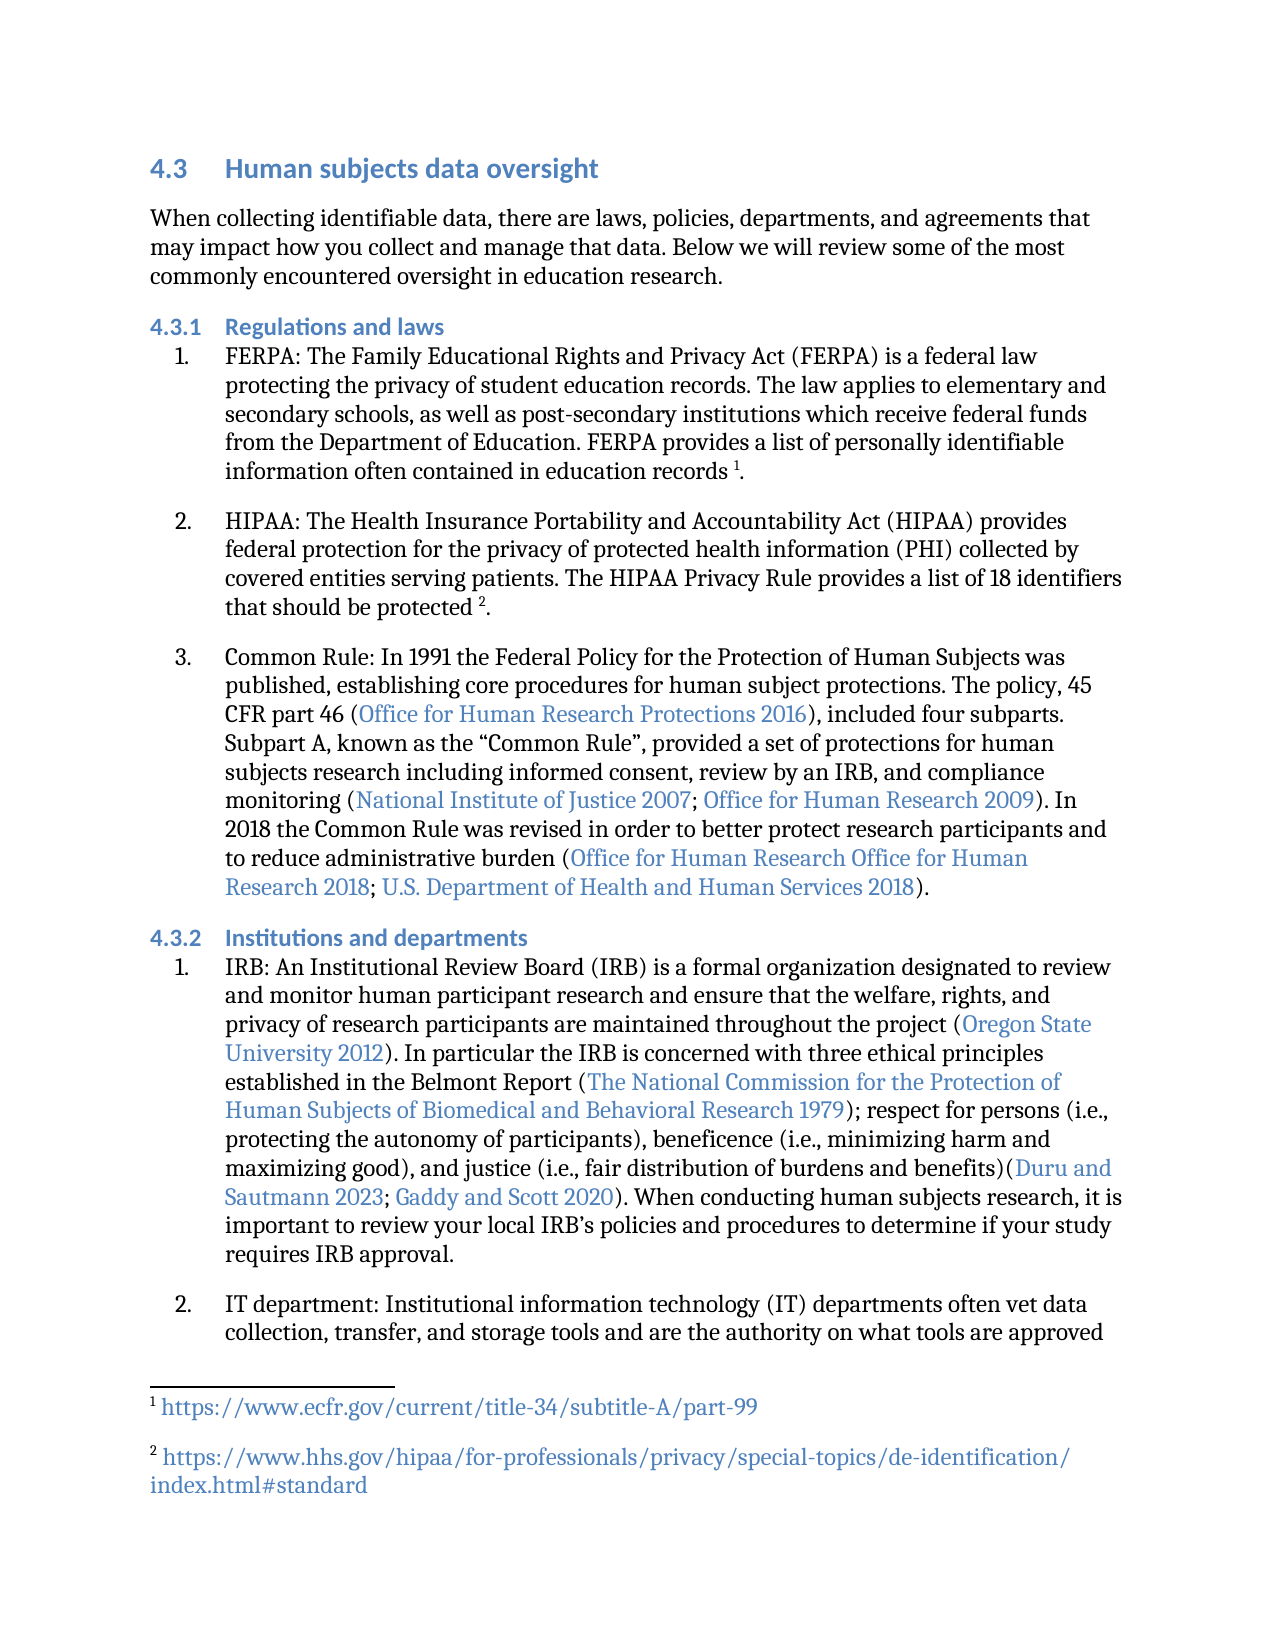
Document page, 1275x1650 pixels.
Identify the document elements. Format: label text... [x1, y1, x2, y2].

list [175, 1289, 1125, 1347]
list IRB: An Institutional Review Board (IRB) is a formal organization designated to review and monitor human participant research and ensure that the welfare, rights, and privacy of research participants are maintained throughout the project (Oregon State University 2012). In particular the IRB is concerned with three ethical principles established in the Belmont Report (The National Commission for the Protection of Human Subjects of Biomedical and Behavioral Research 1979); respect for persons (i.e., protecting the autonomy of participants), beneficence (i.e., minimizing harm and maximizing good), and justice (i.e., fair distribution of burdens and benefits)(Duru and Sautmann 2023; Gaddy and Scott 2020). When conducting human subjects research, it is important to review your local IRB’s policies and procedures to determine if your study requires IRB approval. [175, 952, 1125, 1269]
list FERPA: The Family Educational Rights and Privacy Act (FERPA) is a federal law protecting the privacy of student education records. The law applies to elementary and secondary schools, as well as post-secondary institutions which receive federal funds from the Department of Education. FERPA provides a list of personally identifiable information often contained in education records . [175, 342, 1125, 486]
list Common Rule: In 1991 the Federal Policy for the Protection of Human Subjects was published, establishing core procedures for human subject protections. The policy, 45 CFR part 46 (Office for Human Research Protections 2016), included four subparts. Subpart A, known as the “Common Rule”, provided a set of protections for human subjects research including informed consent, review by an IRB, and compliance monitoring (National Institute of Justice 2007; Office for Human Research 2009). In 2018 the Common Rule was revised in order to better protect research participants and to reduce administrative burden (Office for Human Research Office for Human Research 2018; U.S. Department of Health and Human Services 2018). [175, 642, 1125, 901]
subtitle 4.3.2 Institutions and departments [150, 922, 1125, 952]
list HIPAA: The Health Insurance Portability and Accountability Act (HIPAA) provides federal protection for the privacy of protected health information (PHI) collected by covered entities serving patients. The HIPAA Privacy Rule provides a list of 18 identifiers that should be protected . [175, 507, 1125, 622]
text When collecting identifiable data, there are laws, policies, departments, and agreements that may impact how you collect and manage that data. Below we will review some of the most commonly encountered oversight in education research. [150, 204, 1125, 291]
subtitle 4.3 Human subjects data oversight [150, 150, 1125, 186]
subtitle 4.3.1 Regulations and laws [150, 311, 1125, 342]
